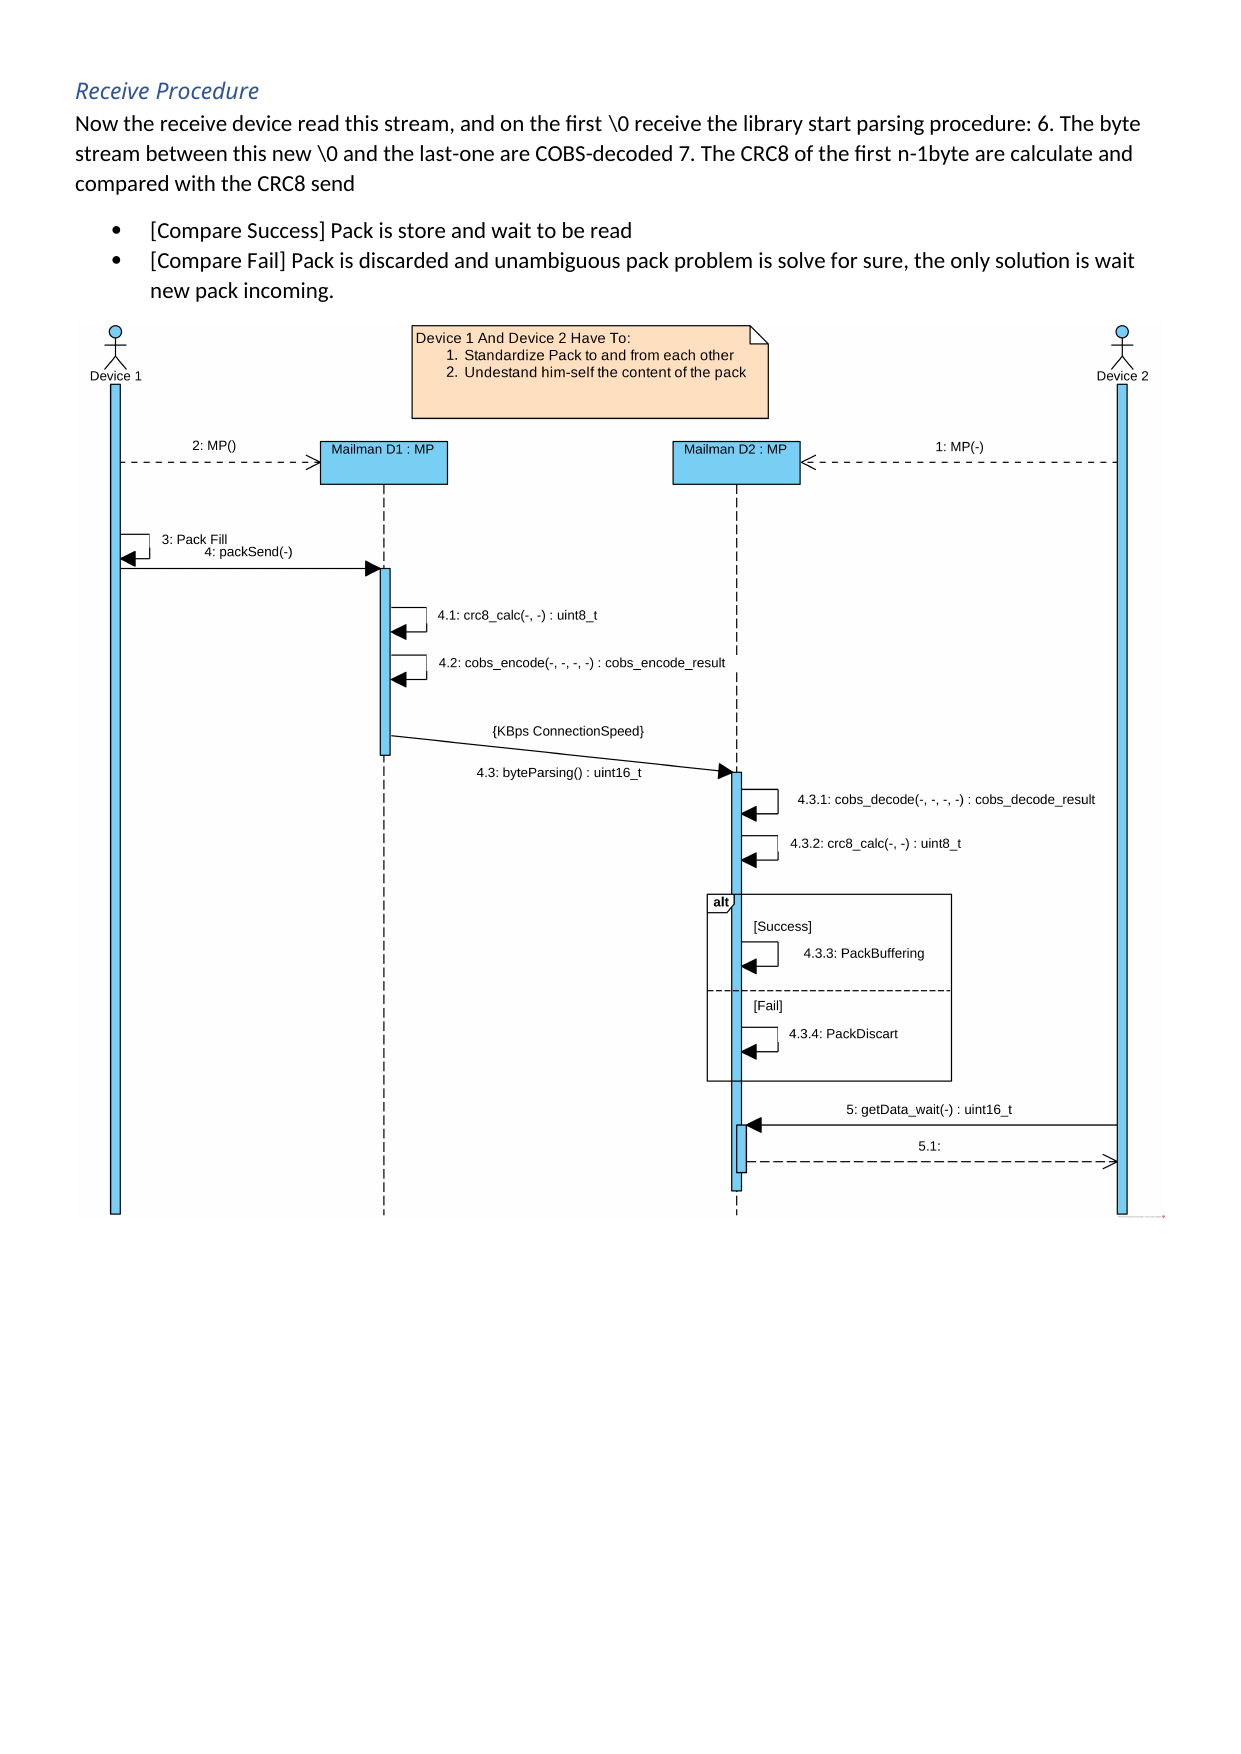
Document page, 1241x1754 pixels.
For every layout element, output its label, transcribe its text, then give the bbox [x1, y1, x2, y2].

list [Compare Fail] Pack is discarded and unambiguous pack problem is solve for sure, the only solution is wait new pack incoming. [112, 246, 1165, 304]
list [Compare Success] Pack is store and wait to be read [112, 216, 1165, 244]
picture [75, 323, 1166, 1220]
text Now the receive device read this stream, and on the first \0 receive the library start parsing procedure: 6. The byte stream between this new \0 and the last-one are COBS-decoded 7. The CRC8 of the first n-1byte are calculate and compared with the CRC8 send [75, 109, 1165, 197]
subtitle Receive Procedure [75, 75, 1165, 106]
